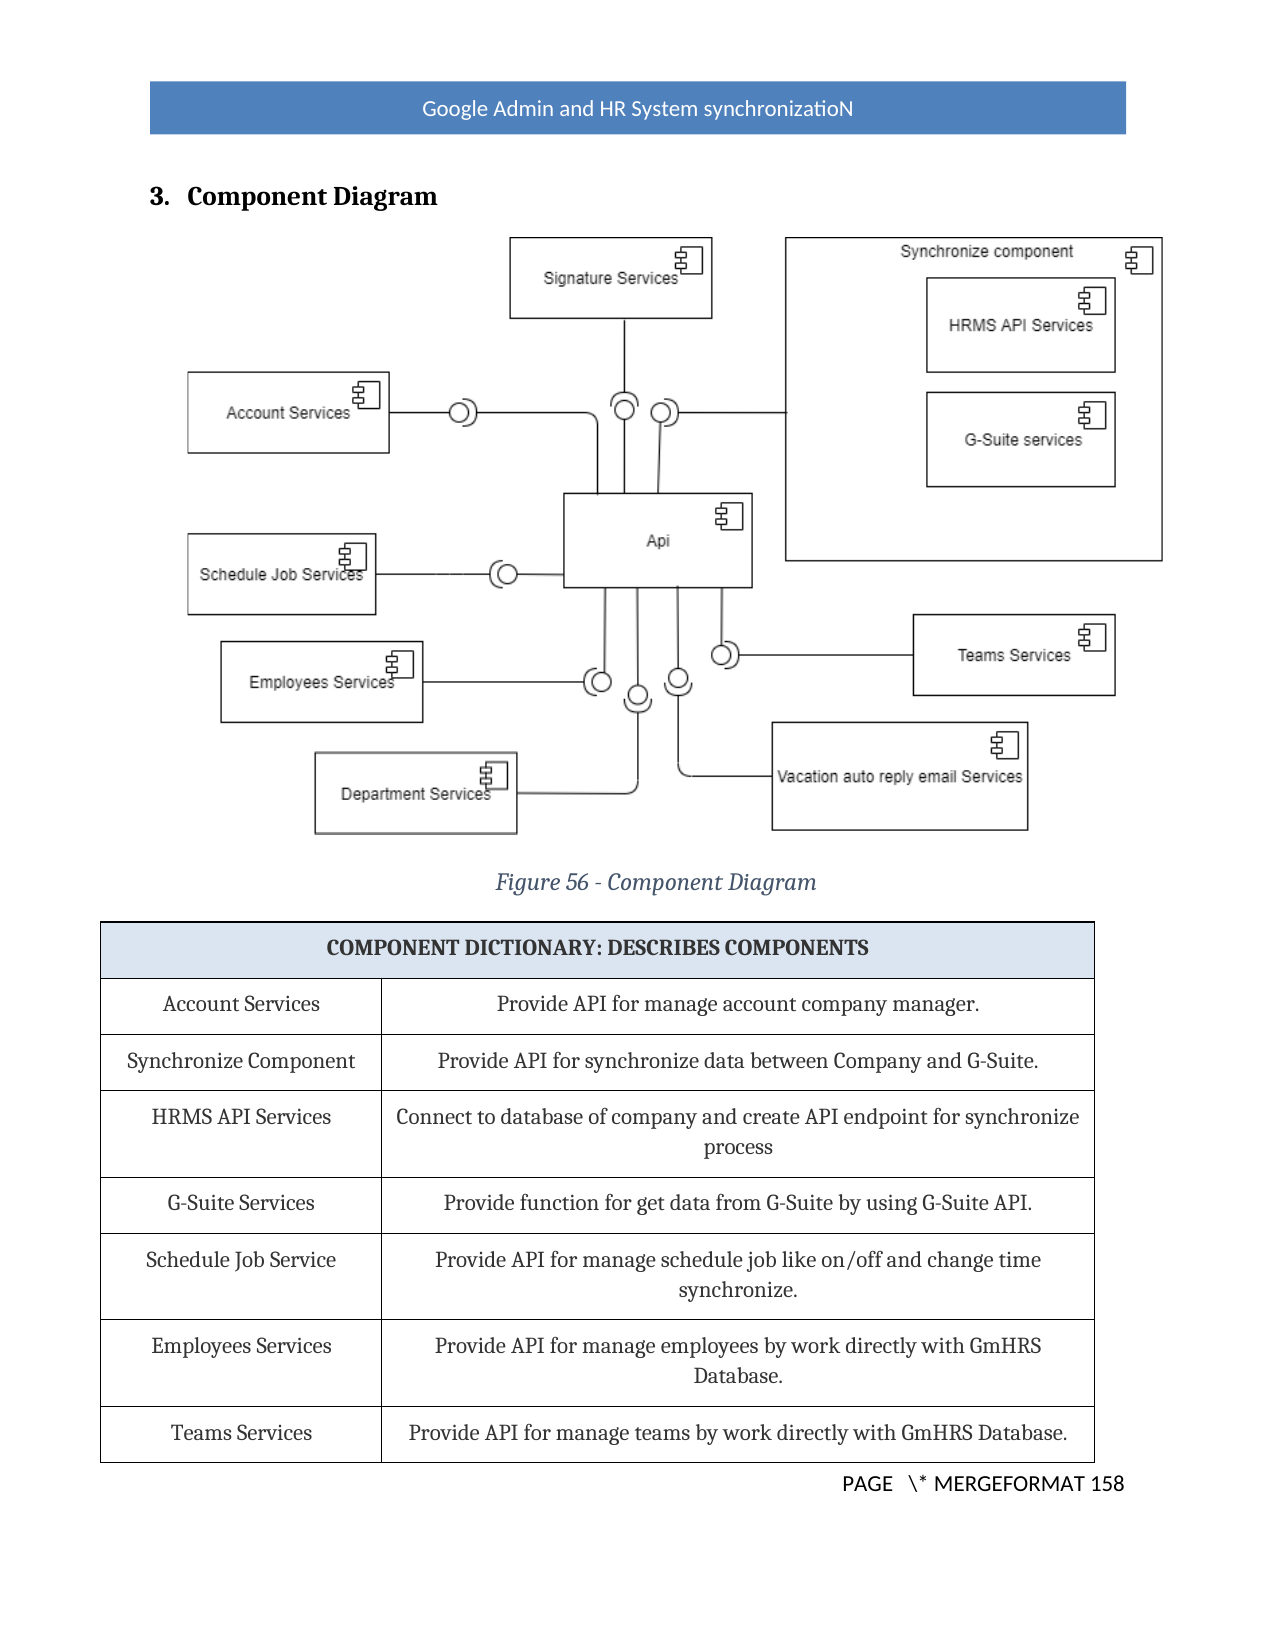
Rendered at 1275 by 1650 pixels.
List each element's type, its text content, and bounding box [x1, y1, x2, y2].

table_cell HRMS API Services [101, 1091, 381, 1177]
table_cell Synchronize Component [101, 1035, 381, 1090]
table_cell Provide API for manage schedule job like on/off and change time synchronize. [382, 1234, 1094, 1319]
table_cell Provide API for manage employees by work directly with GmHRS Database. [382, 1320, 1094, 1406]
subtitle Component Diagram [150, 181, 1125, 212]
picture [187, 237, 1163, 835]
table_cell Provide function for get data from G-Suite by using G-Suite API. [382, 1178, 1094, 1233]
table_cell Provide API for manage teams by work directly with GmHRS Database. [382, 1407, 1094, 1462]
table_cell Provide API for synchronize data between Company and G-Suite. [382, 1035, 1094, 1090]
table_cell Connect to database of company and create API endpoint for synchronize process [382, 1091, 1094, 1177]
table_header COMPONENT DICTIONARY: DESCRIBES COMPONENTS [101, 923, 1094, 978]
table_cell Teams Services [101, 1407, 381, 1462]
table_cell Provide API for manage account company manager. [382, 979, 1094, 1034]
table_cell Employees Services [101, 1320, 381, 1406]
table_cell Account Services [101, 979, 381, 1034]
table_cell Schedule Job Service [101, 1234, 381, 1319]
text Figure 56 - Component Diagram [187, 868, 1125, 896]
table_cell G-Suite Services [101, 1178, 381, 1233]
